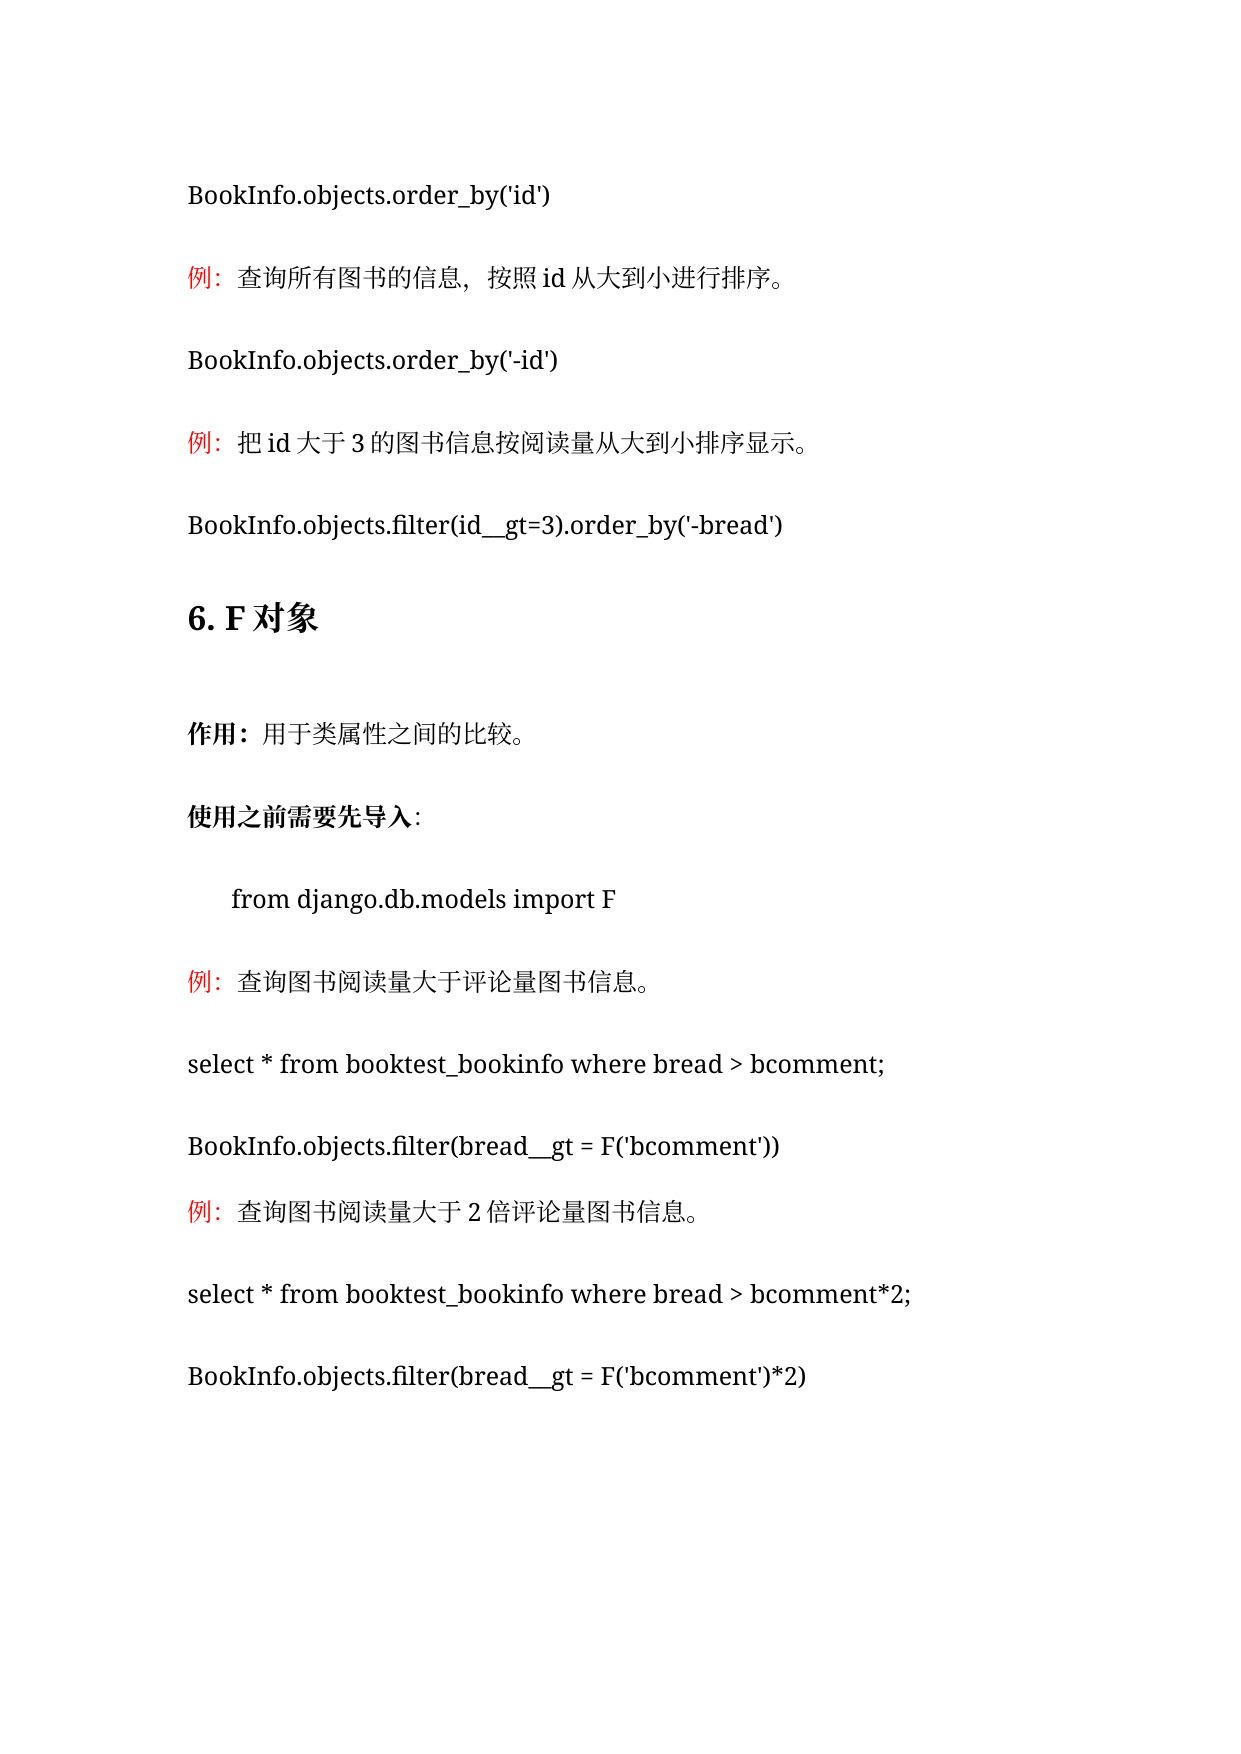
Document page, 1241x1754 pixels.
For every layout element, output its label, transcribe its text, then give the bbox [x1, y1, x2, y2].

text 例：把id大于3的图书信息按阅读量从大到小排序显示。 [187, 409, 1053, 474]
text BookInfo.objects.filter(bread__gt = F('bcomment')) [187, 1113, 1053, 1178]
text select * from booktest_bookinfo where bread > bcomment*2; [187, 1261, 1053, 1326]
text from django.db.models import F [187, 866, 1053, 931]
text BookInfo.objects.order_by('-id') [187, 327, 1053, 392]
text BookInfo.objects.order_by('id') [187, 162, 1053, 227]
text select * from booktest_bookinfo where bread > bcomment; [187, 1031, 1053, 1096]
text 例：查询所有图书的信息，按照id从大到小进行排序。 [187, 244, 1053, 309]
text 例：查询图书阅读量大于2倍评论量图书信息。 [187, 1178, 1053, 1243]
subtitle F对象 [187, 584, 1053, 649]
text 作用：用于类属性之间的比较。 [187, 700, 1053, 765]
text BookInfo.objects.filter(bread__gt = F('bcomment')*2) [187, 1343, 1053, 1408]
text 例：查询图书阅读量大于评论量图书信息。 [187, 948, 1053, 1013]
text BookInfo.objects.filter(id__gt=3).order_by('-bread') [187, 492, 1053, 557]
text 使用之前需要先导入： [187, 783, 1053, 848]
